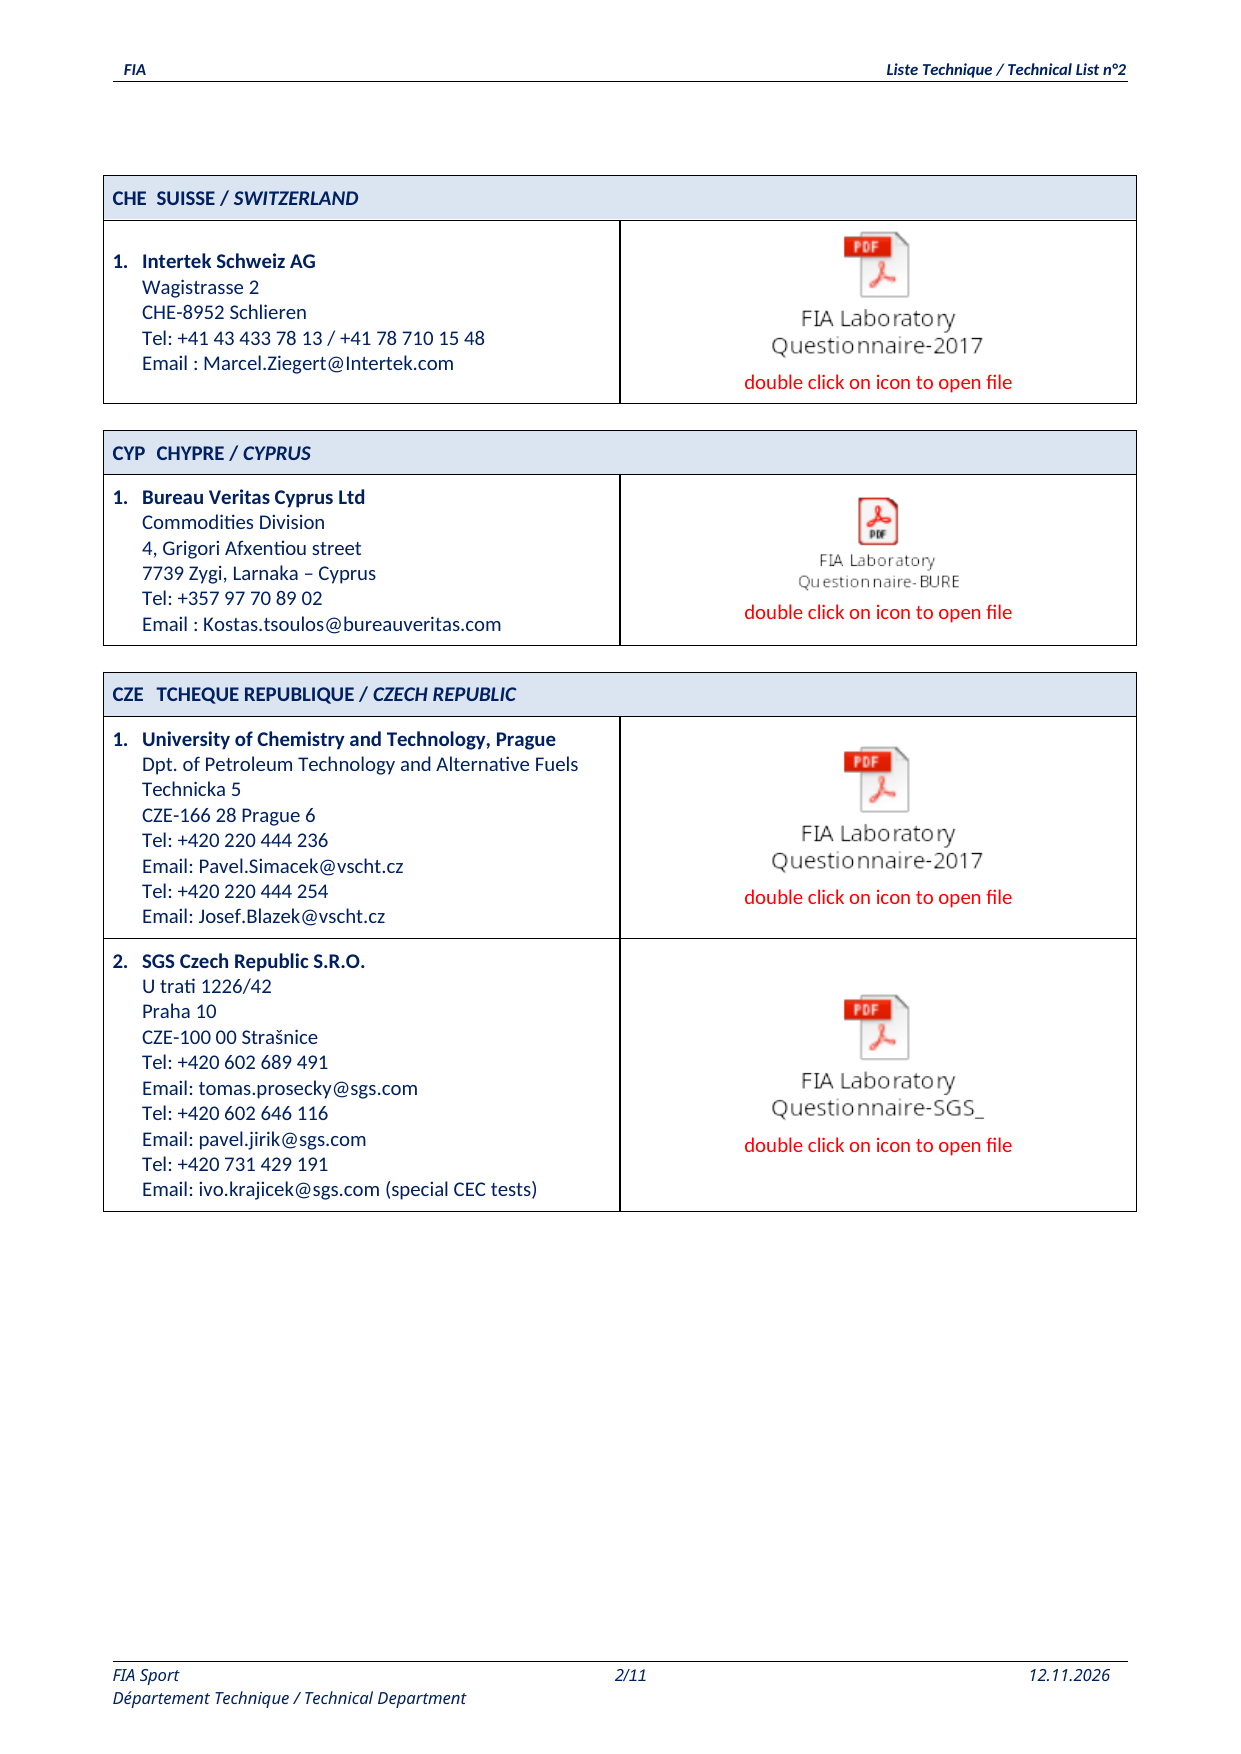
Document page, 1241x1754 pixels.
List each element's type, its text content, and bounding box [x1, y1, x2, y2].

table_cell double click on icon to open file [621, 717, 1136, 938]
table_cell 1. Bureau Veritas Cyprus Ltd Commodities Division 4, Grigori Afxentiou street 7739 Zygi, Larnaka – Cyprus Tel: +357 97 70 89 02 Email : Kostas.tsoulos@bureauveritas.com [104, 475, 619, 645]
table_cell double click on icon to open file [621, 475, 1136, 645]
table_header CHE Suisse / Switzerland [104, 176, 1136, 219]
table_cell 1. University of Chemistry and Technology, Prague Dpt. of Petroleum Technology and Alternative Fuels Technicka 5 CZE-166 28 Prague 6 Tel: +420 220 444 236 Email: Pavel.Simacek@vscht.cz Tel: +420 220 444 254 Email: Josef.Blazek@vscht.cz [104, 717, 619, 938]
table_cell 1. Intertek Schweiz AG Wagistrasse 2 CHE-8952 Schlieren Tel: +41 43 433 78 13 / +41 78 710 15 48 Email : Marcel.Ziegert@Intertek.com [104, 221, 619, 403]
table_cell double click on icon to open file [621, 939, 1136, 1211]
table_cell double click on icon to open file [621, 221, 1136, 403]
table_header CYP CHYPRE / CYPRUS [104, 431, 1136, 474]
table_header CZE TCHEQUE REPUBLIQUE / Czech REPUBLIC [104, 673, 1136, 716]
table_cell 2. SGS Czech Republic S.R.O. U trati 1226/42 Praha 10 CZE-100 00 Strašnice Tel: +420 602 689 491 Email: tomas.prosecky@sgs.com Tel: +420 602 646 116 Email: pavel.jirik@sgs.com Tel: +420 731 429 191 Email: ivo.krajicek@sgs.com (special CEC tests) [104, 939, 619, 1211]
